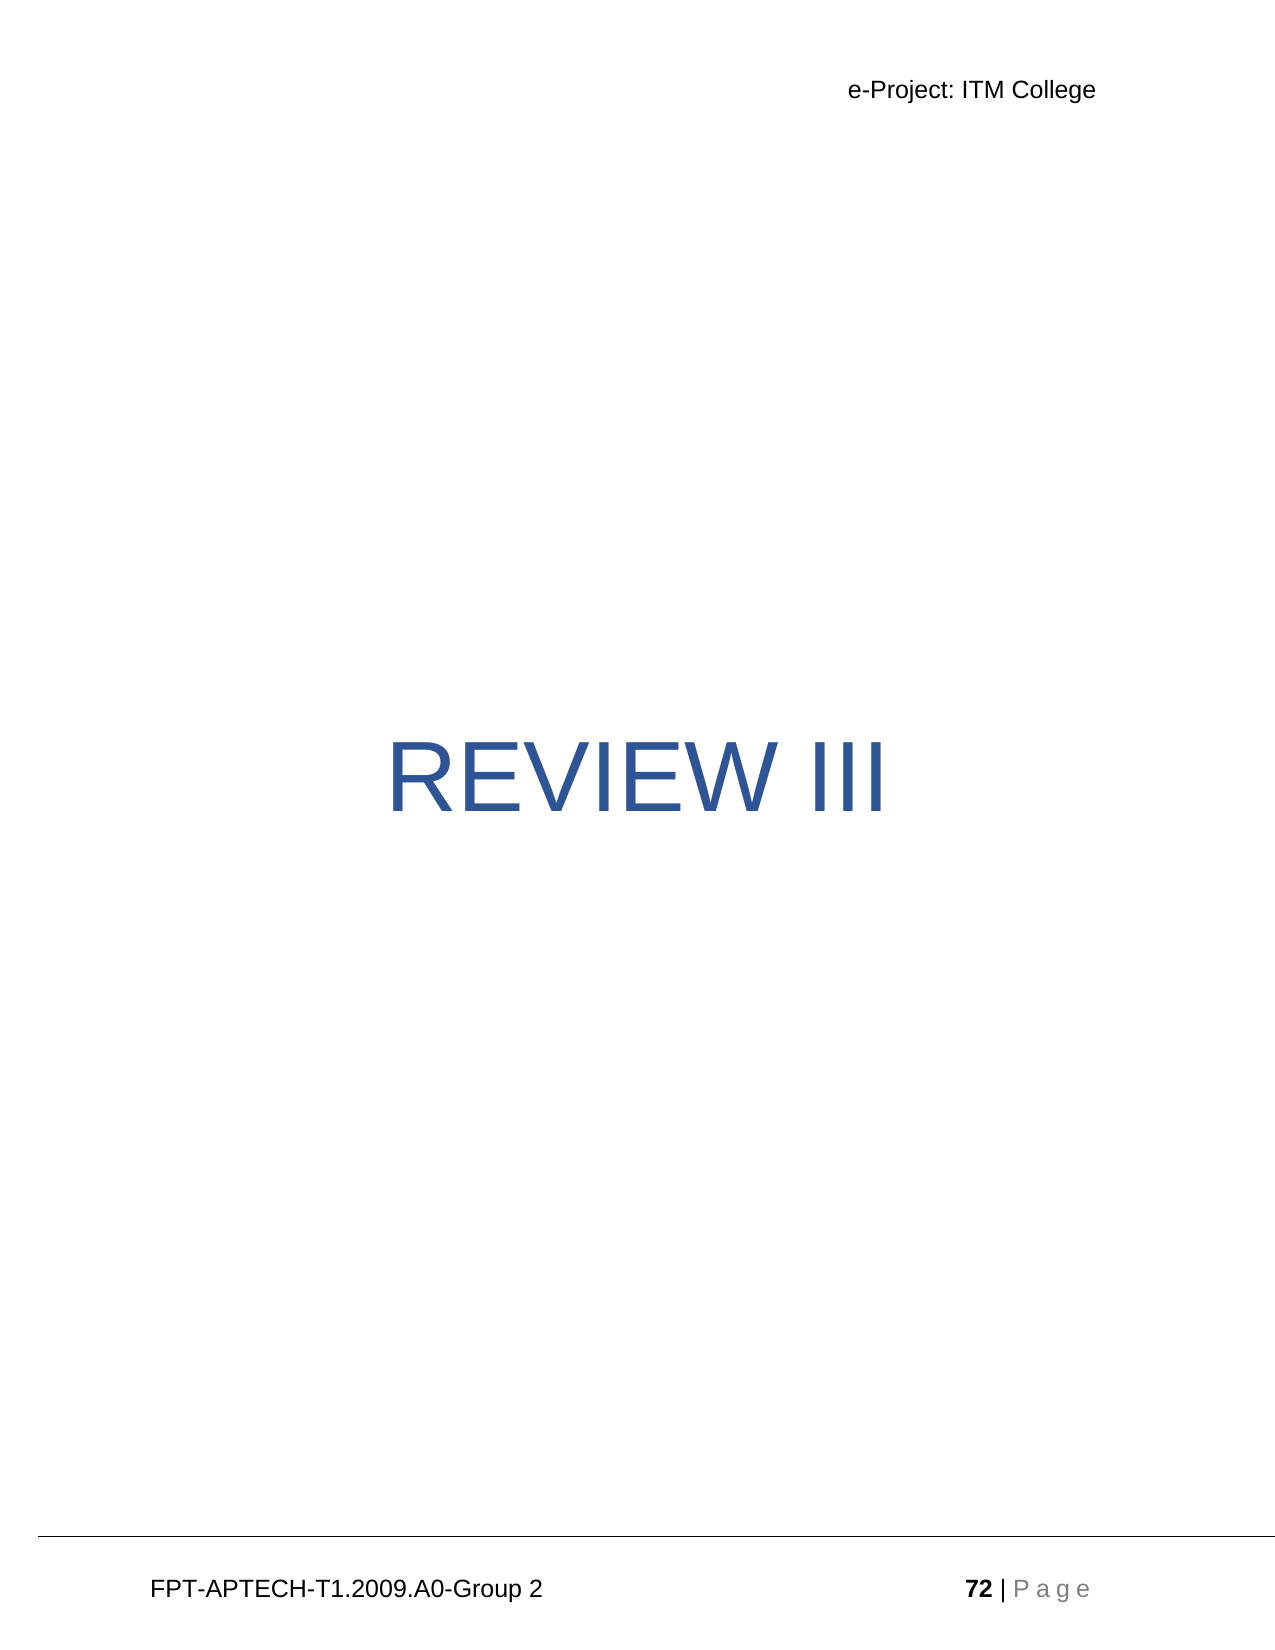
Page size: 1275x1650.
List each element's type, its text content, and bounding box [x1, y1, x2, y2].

subtitle REVIEW III [150, 717, 1125, 832]
